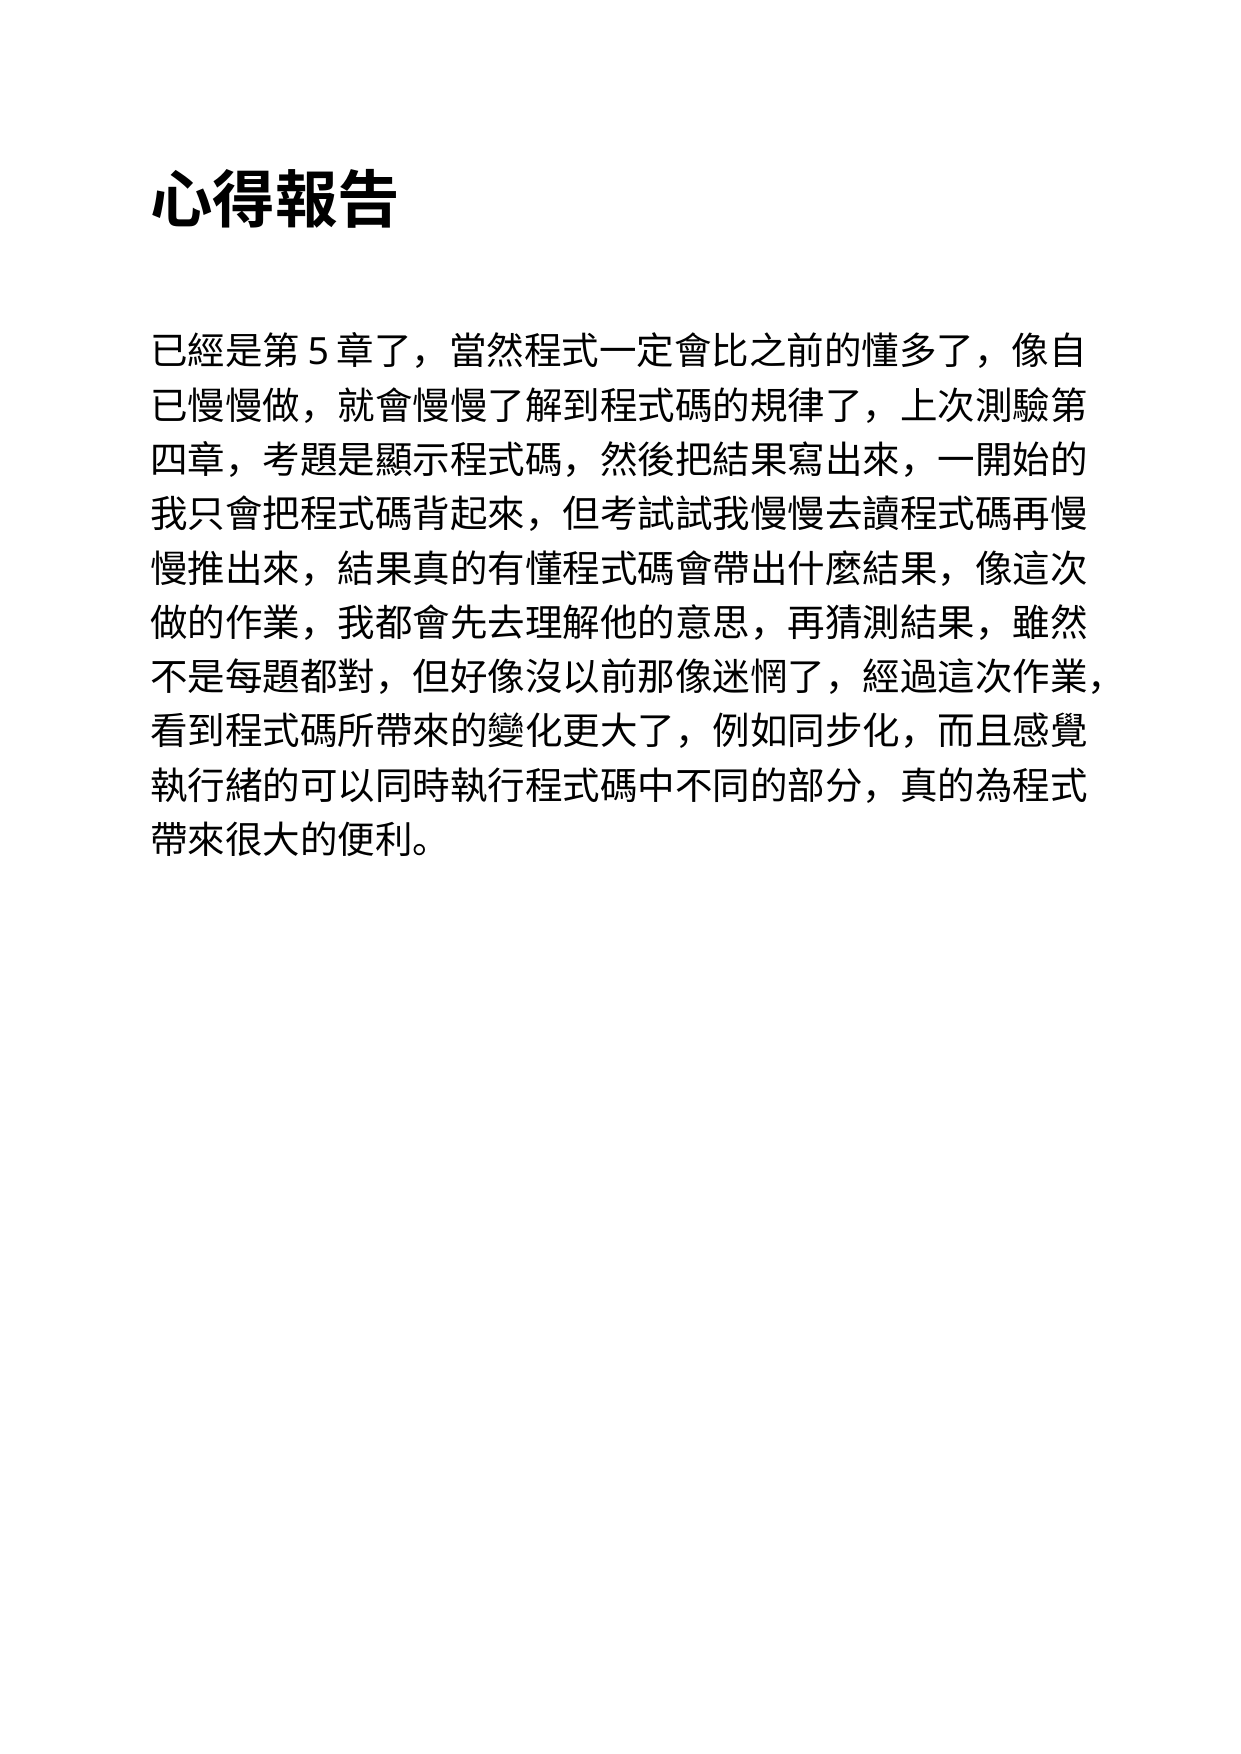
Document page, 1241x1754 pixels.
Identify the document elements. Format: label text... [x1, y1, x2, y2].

text 已經是第5章了，當然程式一定會比之前的懂多了，像自已慢慢做，就會慢慢了解到程式碼的規律了，上次測驗第四章，考題是顯示程式碼，然後把結果寫出來，一開始的我只會把程式碼背起來，但考試試我慢慢去讀程式碼再慢慢推出來，結果真的有懂程式碼會帶出什麼結果，像這次做的作業，我都會先去理解他的意思，再猜測結果，雖然不是每題都對，但好像沒以前那像迷惘了，經過這次作業，看到程式碼所帶來的變化更大了，例如同步化，而且感覺執行緒的可以同時執行程式碼中不同的部分，真的為程式帶來很大的便利。 [150, 321, 1090, 864]
text 心得報告 [150, 150, 1090, 241]
